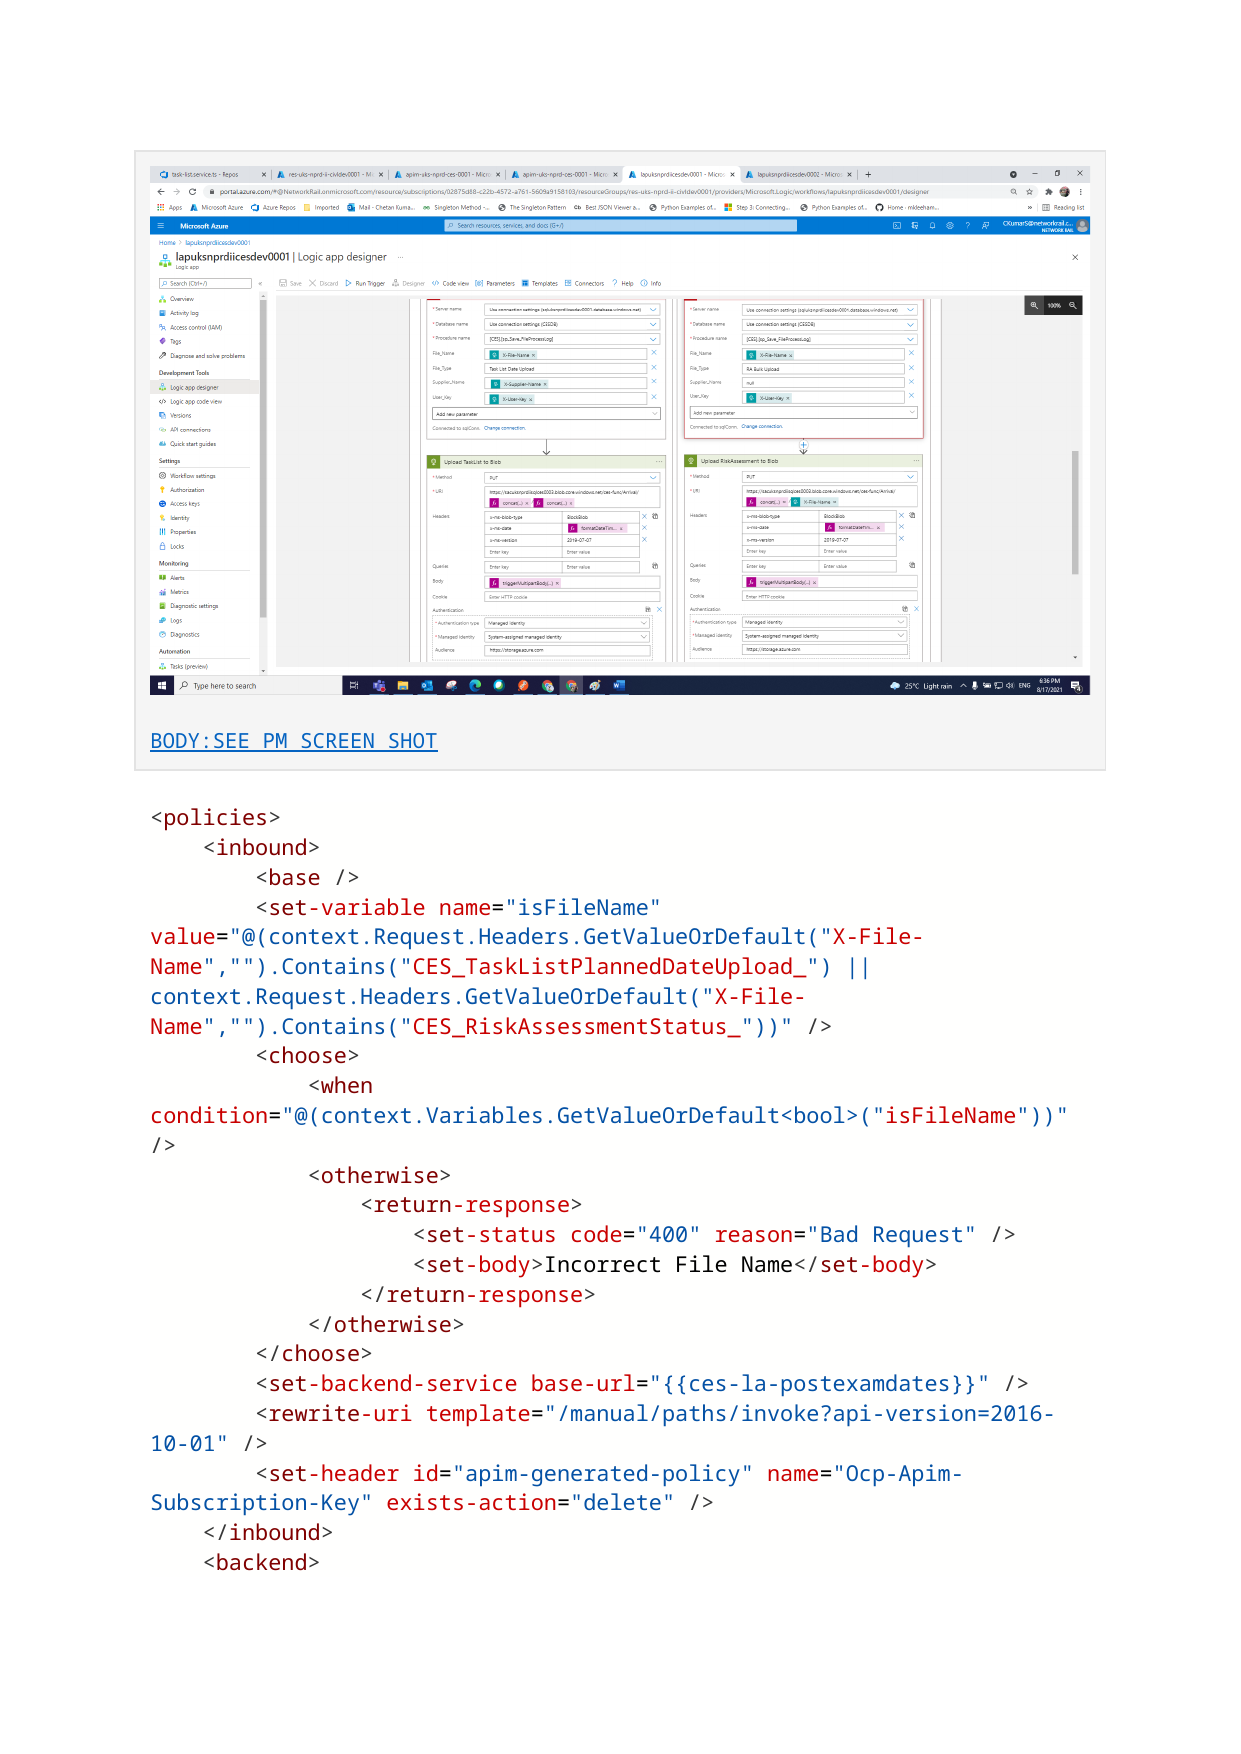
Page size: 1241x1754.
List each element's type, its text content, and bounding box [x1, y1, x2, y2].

text <choose> [150, 1040, 1090, 1070]
text <otherwise> [150, 1159, 1090, 1189]
text <return-response> [150, 1189, 1090, 1219]
text <rewrite-uri template="/manual/paths/invoke?api-version=2016-10-01" /> [150, 1398, 1090, 1457]
text <set-header id="apim-generated-policy" name="Ocp-Apim-Subscription-Key" exists-action="delete" /> [150, 1457, 1090, 1517]
text <policies> [150, 802, 1090, 832]
text <set-backend-service base-url="{{ces-la-postexamdates}}" /> [150, 1368, 1090, 1398]
text <base /> [150, 862, 1090, 891]
text <when condition="@(context.Variables.GetValueOrDefault<bool>("isFileName"))" /> [150, 1070, 1090, 1159]
text BODY:SEE PM SCREEN SHOT [136, 710, 1105, 769]
text <set-status code="400" reason="Bad Request" /> [150, 1219, 1090, 1249]
text </inbound> [150, 1517, 1090, 1547]
text <set-variable name="isFileName" value="@(context.Request.Headers.GetValueOrDefault("X-File-Name","").Contains("CES_TaskListPlannedDateUpload_") || context.Request.Headers.GetValueOrDefault("X-File-Name","").Contains("CES_RiskAssessmentStatus_"))" /> [150, 891, 1090, 1040]
text <backend> [150, 1547, 1090, 1577]
text </return-response> [150, 1279, 1090, 1308]
text <set-body>Incorrect File Name</set-body> [150, 1249, 1090, 1279]
text <inbound> [150, 832, 1090, 862]
text </otherwise> [150, 1308, 1090, 1338]
picture [150, 166, 1091, 695]
text </choose> [150, 1338, 1090, 1368]
